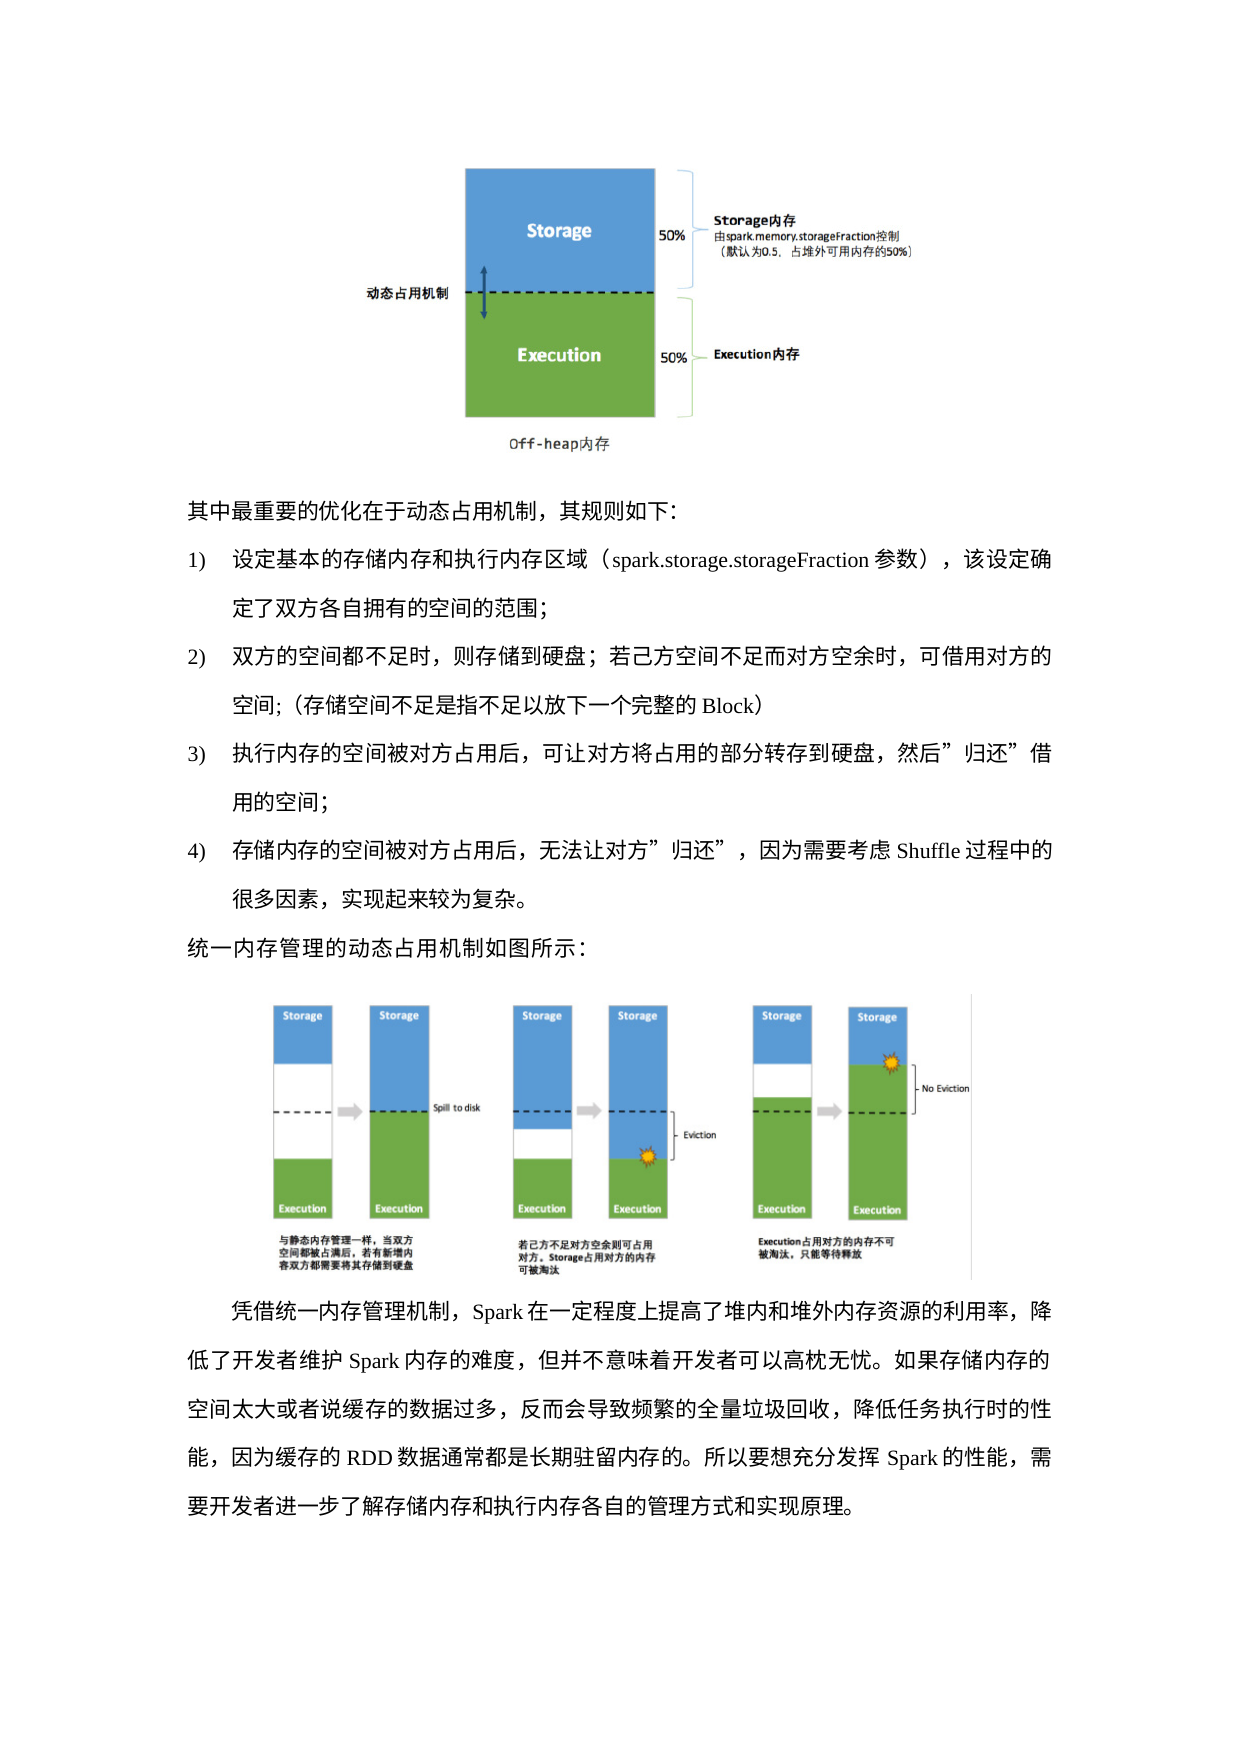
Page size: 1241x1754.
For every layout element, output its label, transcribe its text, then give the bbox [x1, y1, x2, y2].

list 双方的空间都不足时，则存储到硬盘；若己方空间不足而对方空余时，可借用对方的空间;（存储空间不足是指不足以放下一个完整的Block） [187, 639, 1053, 720]
list 设定基本的存储内存和执行内存区域（spark.storage.storageFraction参数），该设定确定了双方各自拥有的空间的范围； [187, 542, 1053, 623]
text 其中最重要的优化在于动态占用机制，其规则如下： [187, 493, 1053, 526]
text 凭借统一内存管理机制，Spark在一定程度上提高了堆内和堆外内存资源的利用率，降低了开发者维护Spark内存的难度，但并不意味着开发者可以高枕无忧。如果存储内存的空间太大或者说缓存的数据过多，反而会导致频繁的全量垃圾回收，降低任务执行时的性能，因为缓存的RDD数据通常都是长期驻留内存的。所以要想充分发挥Spark的性能，需要开发者进一步了解存储内存和执行内存各自的管理方式和实现原理。 [187, 1294, 1053, 1521]
list 执行内存的空间被对方占用后，可让对方将占用的部分转存到硬盘，然后”归还”借用的空间； [187, 736, 1053, 817]
text 统一内存管理的动态占用机制如图所示： [187, 930, 1053, 963]
picture [268, 994, 972, 1280]
picture [314, 162, 926, 456]
list 存储内存的空间被对方占用后，无法让对方”归还”，因为需要考虑 Shuffle过程中的很多因素，实现起来较为复杂。 [187, 833, 1053, 914]
